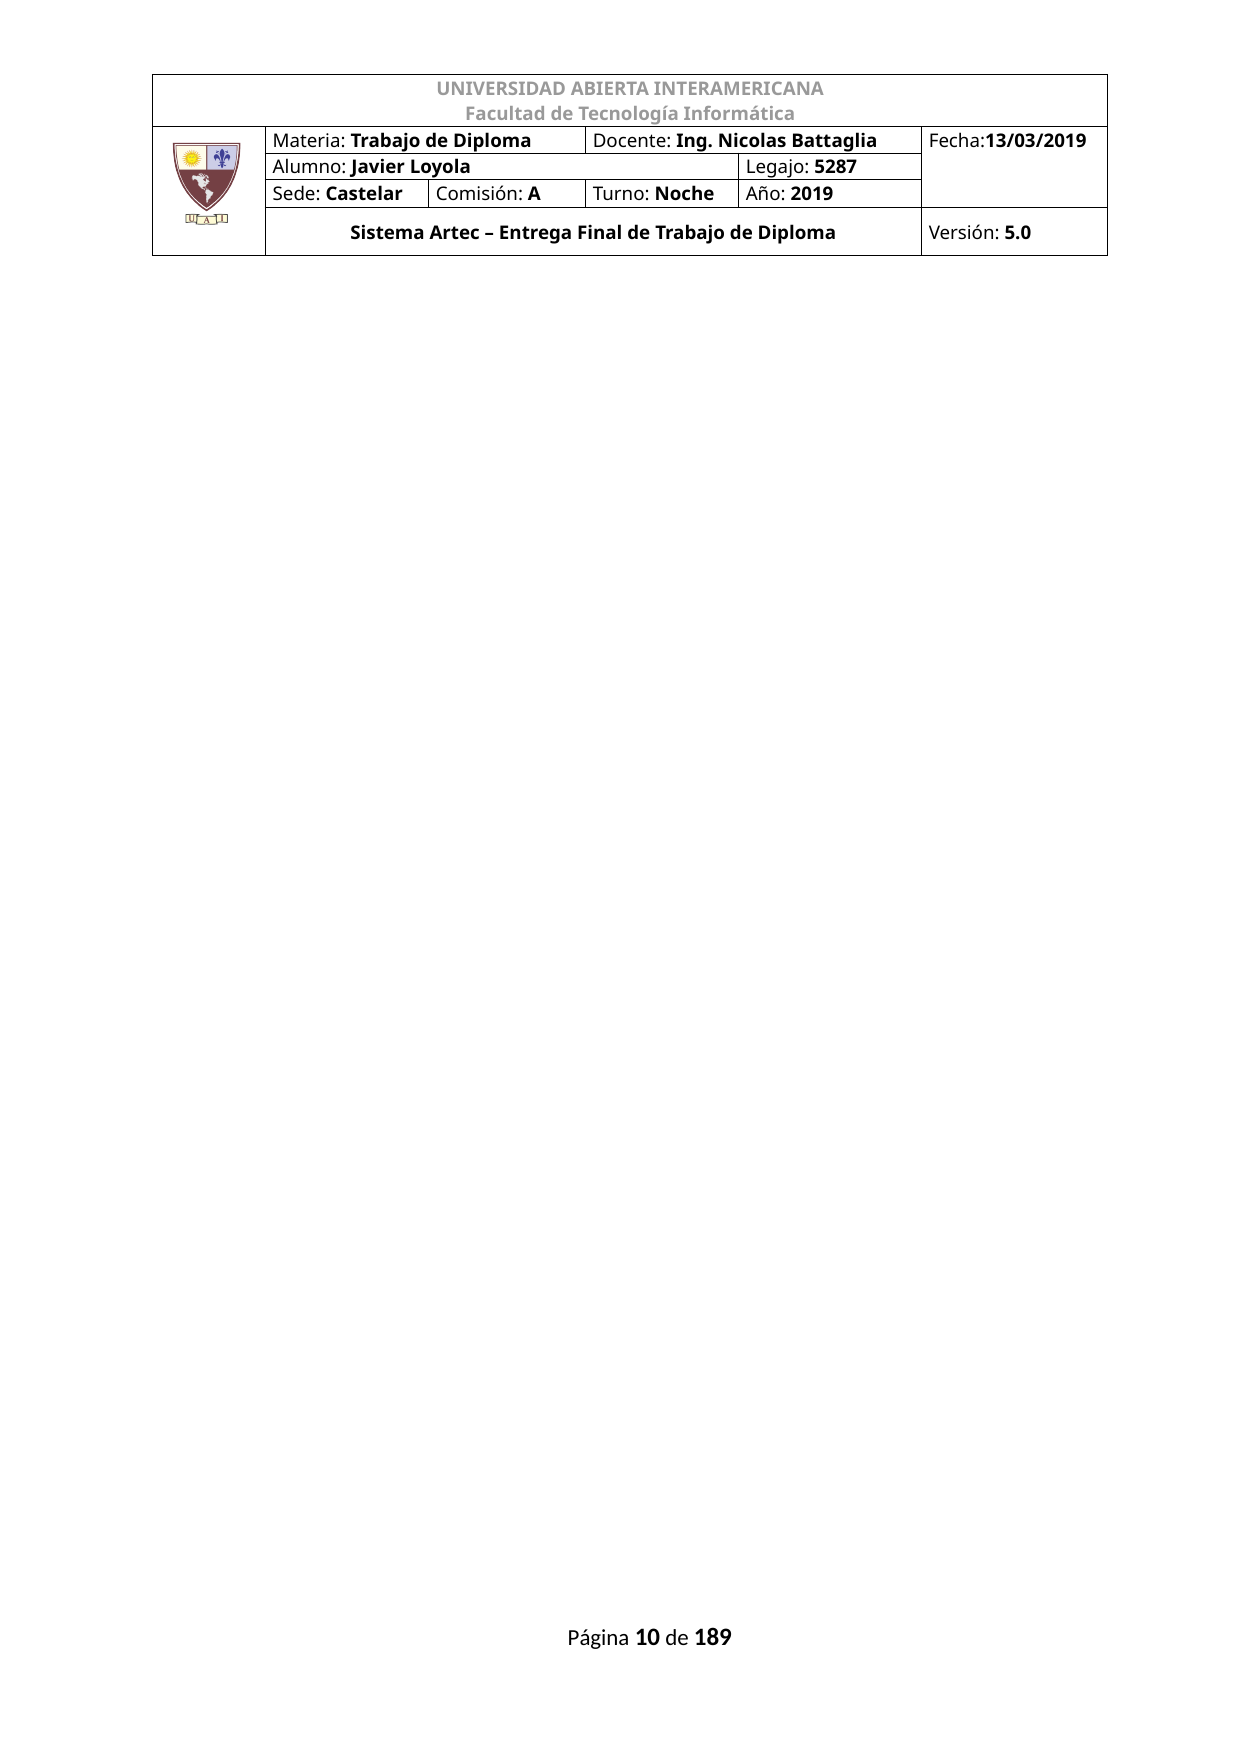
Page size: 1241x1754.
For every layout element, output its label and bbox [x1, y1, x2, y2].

picture [157, 136, 257, 228]
